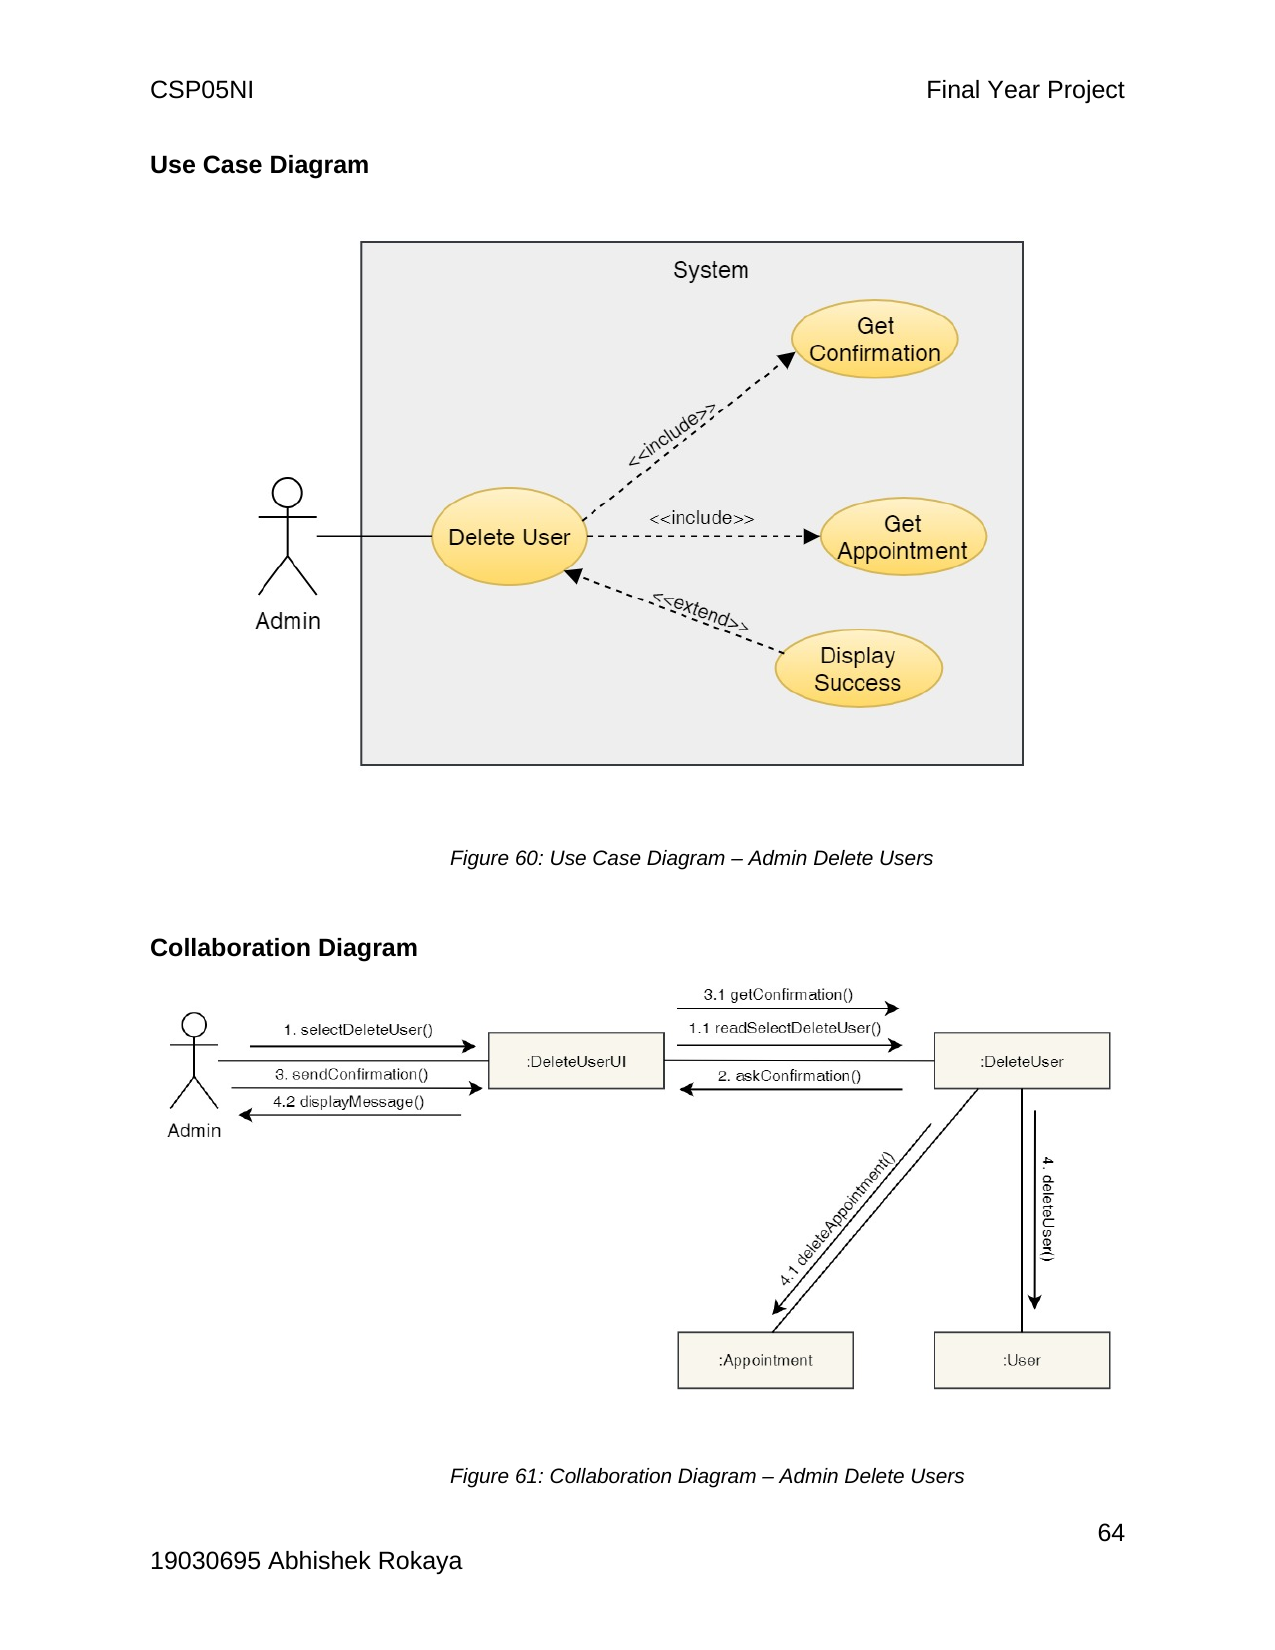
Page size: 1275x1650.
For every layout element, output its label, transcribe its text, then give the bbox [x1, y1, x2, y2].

text Figure 60: Use Case Diagram – Admin Delete Users [375, 845, 1125, 869]
picture [150, 962, 1125, 1405]
picture [234, 221, 1043, 787]
text Collaboration Diagram [150, 933, 1125, 962]
text Use Case Diagram [150, 150, 1125, 179]
text Figure 61: Collaboration Diagram – Admin Delete Users [375, 1463, 1125, 1487]
